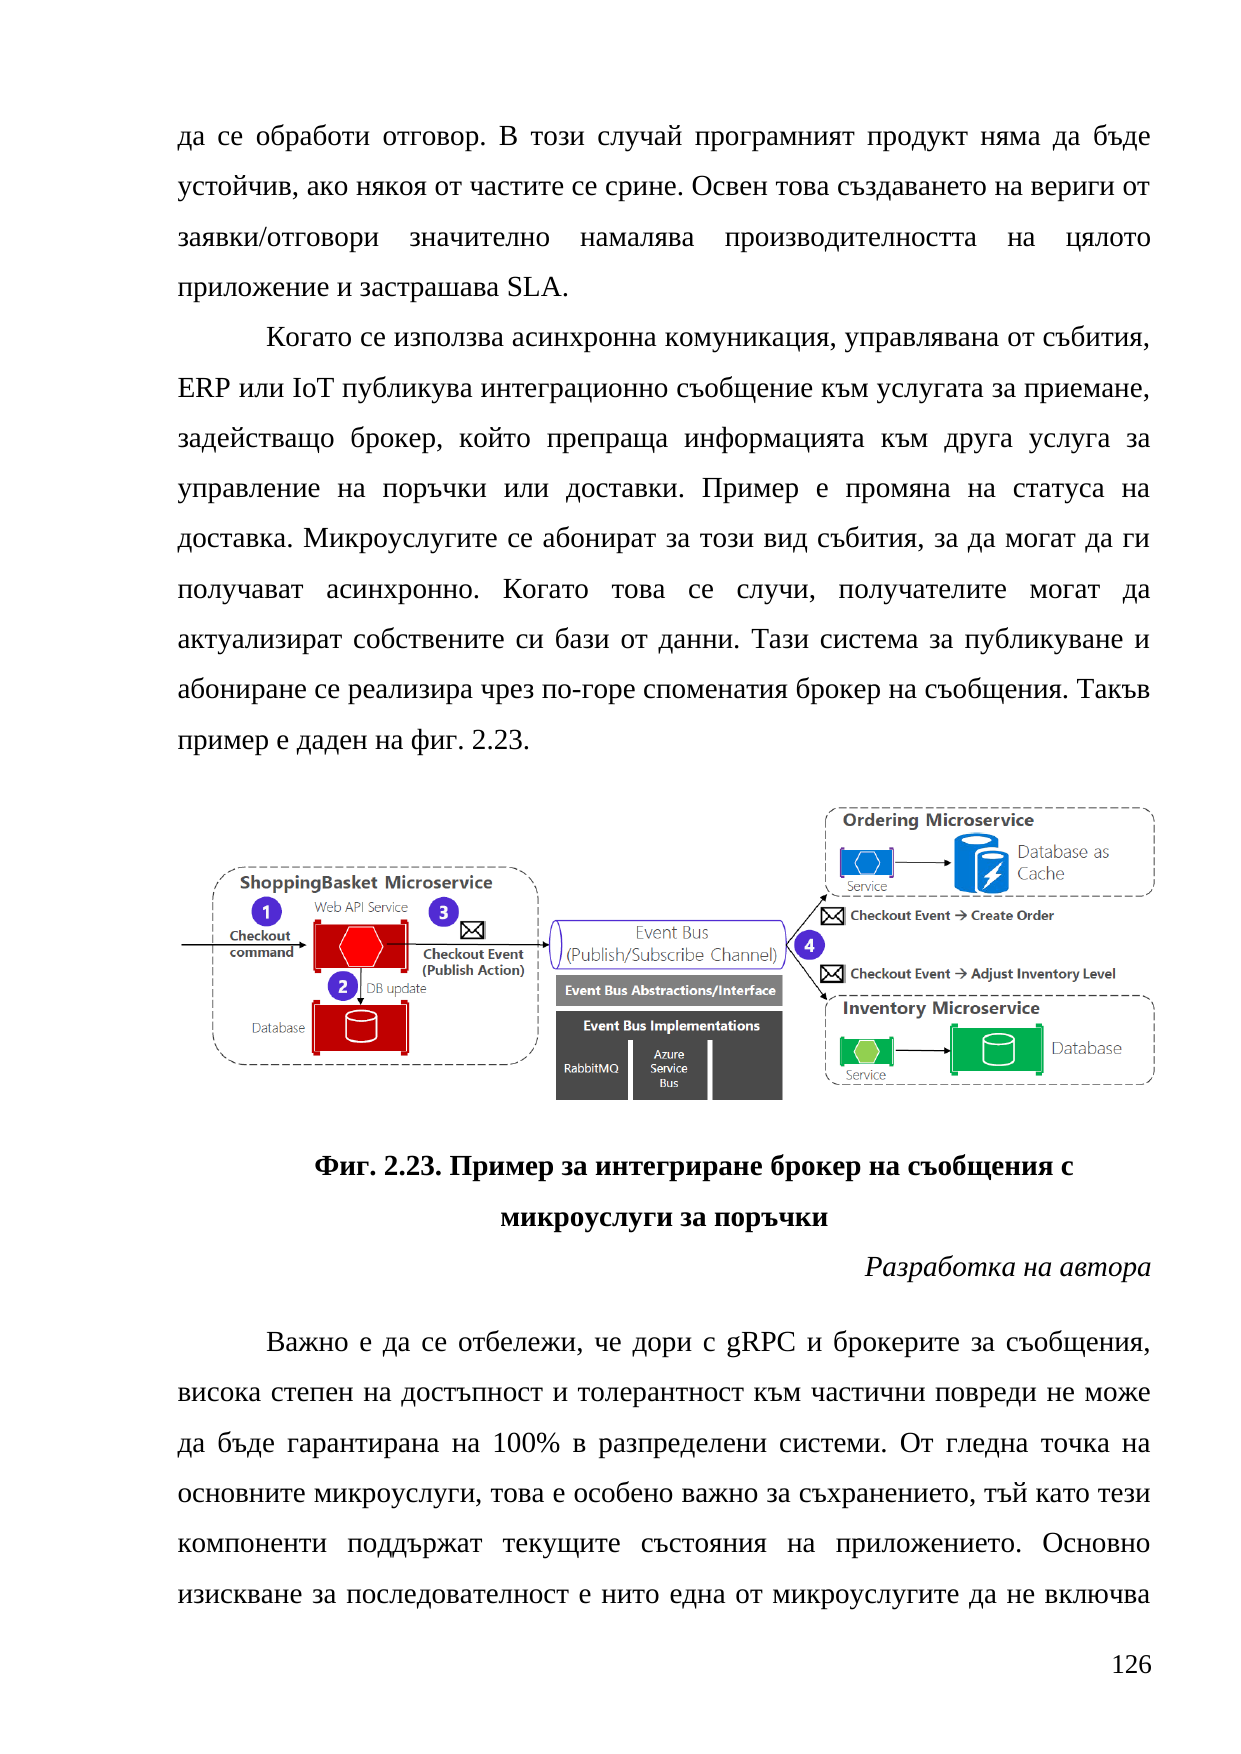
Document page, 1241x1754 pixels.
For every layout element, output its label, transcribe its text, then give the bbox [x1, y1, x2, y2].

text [177, 118, 1152, 303]
title Фиг. 2.23. Пример за интегриране брокер на съобщения с микроуслуги за поръчки [177, 1148, 1152, 1232]
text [177, 1324, 1152, 1609]
title Разработка на автора [177, 1249, 1152, 1282]
text Когато се използва асинхронна комуникация, управлявана от събития, ERP или IoT публикува интеграционно съобщение към услугата за приемане, задействащо брокер, който препраща информацията към друга услуга за управление на поръчки или доставки. Пример е промяна на статуса на доставка. Микроуслугите се абонират за този вид събития, за да могат да ги получават асинхронно. Когато това се случи, получателите могат да актуализират собствените си бази от данни. Тази система за публикуване и абониране се реализира чрез по-горе споменатия брокер на съобщения. Такъв пример е даден на фиг. 2.23. [177, 319, 1152, 755]
